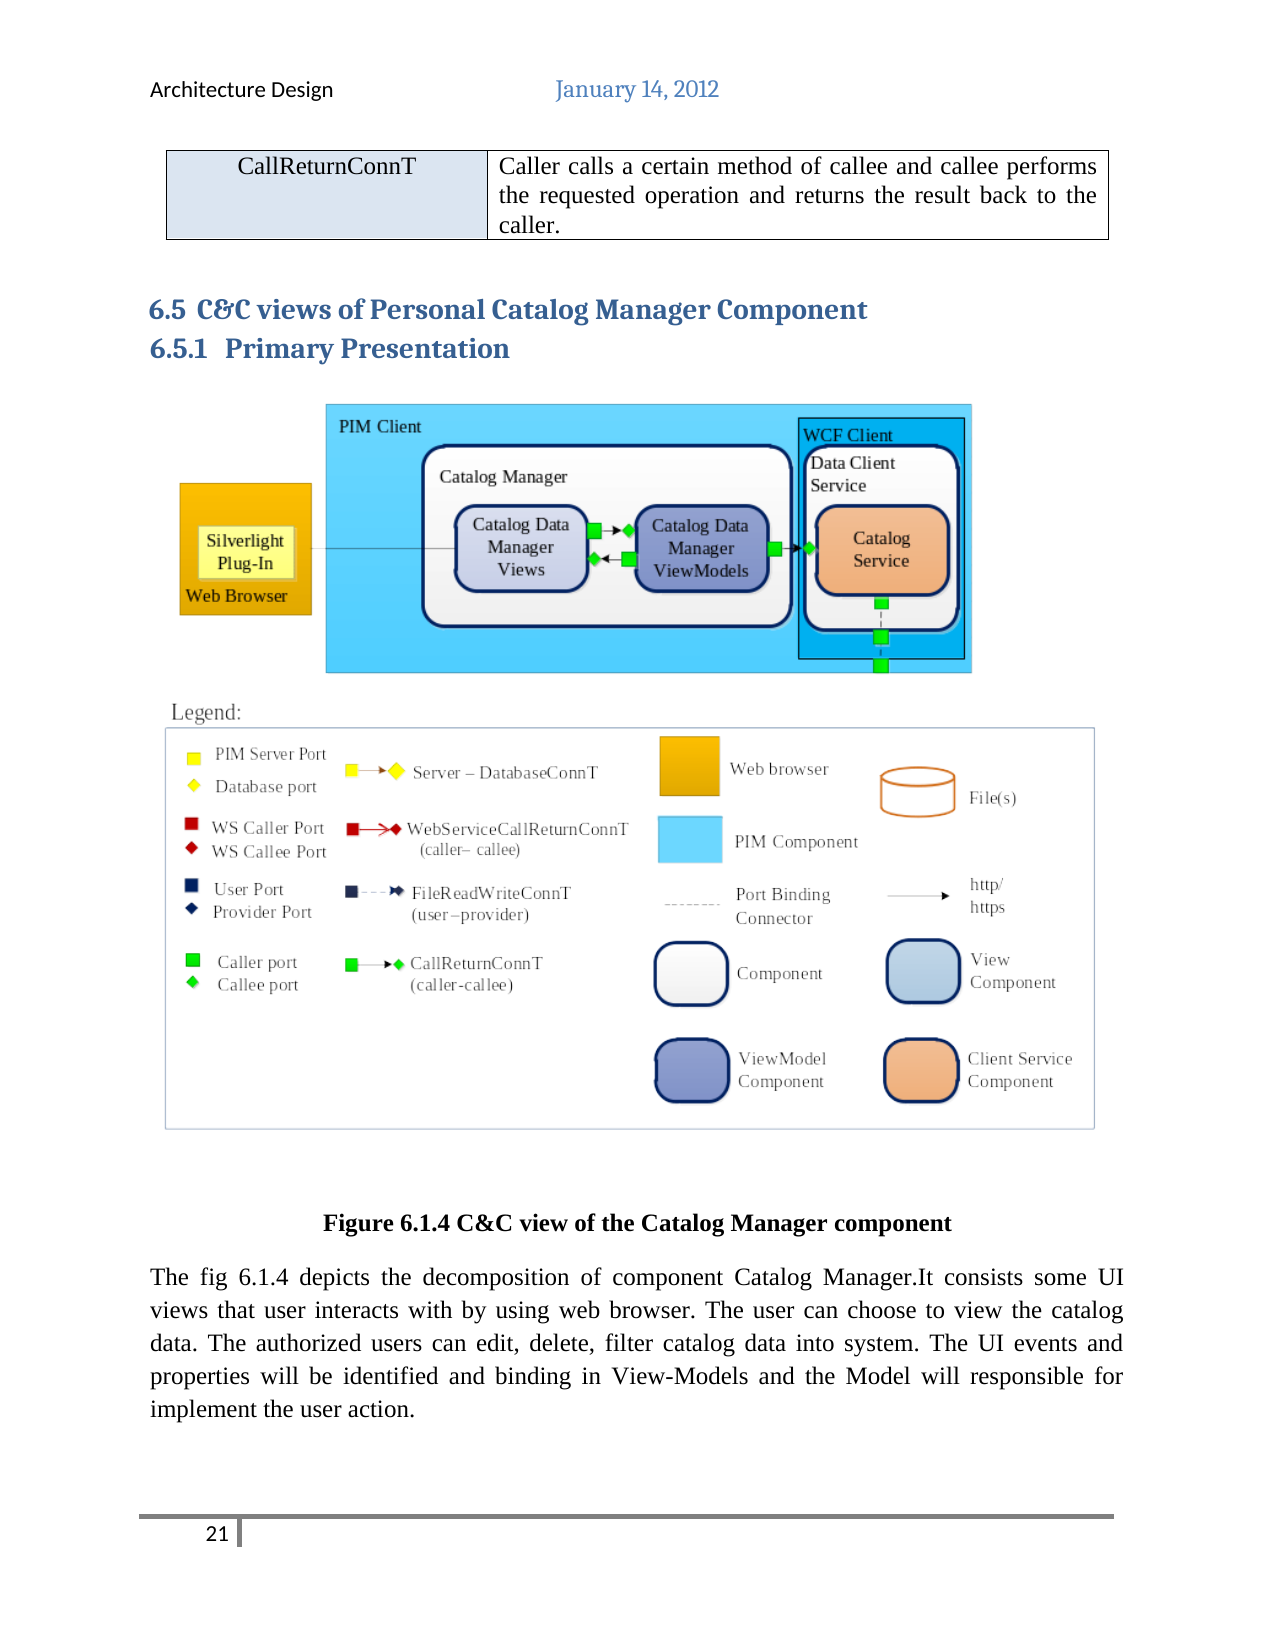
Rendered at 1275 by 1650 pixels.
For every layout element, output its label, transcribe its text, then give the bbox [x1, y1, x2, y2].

table_cell Caller calls a certain method of callee and callee performs the requested operation and returns the result back to the caller. [488, 151, 1108, 238]
text Figure 6.1.4 C&C view of the Catalog Manager component [150, 1208, 1125, 1237]
text The fig 6.1.4 depicts the decomposition of component Catalog Manager.It consists some UI views that user interacts with by using web browser. The user can choose to view the catalog data. The authorized users can edit, delete, filter catalog data into system. The UI events and properties will be identified and binding in View-Models and the Model will responsible for implement the user action. [150, 1262, 1125, 1423]
subtitle C&C views of Personal Catalog Manager Component [148, 293, 1125, 327]
subtitle Primary Presentation [150, 332, 1125, 366]
table_cell CallReturnConnT [167, 151, 487, 238]
